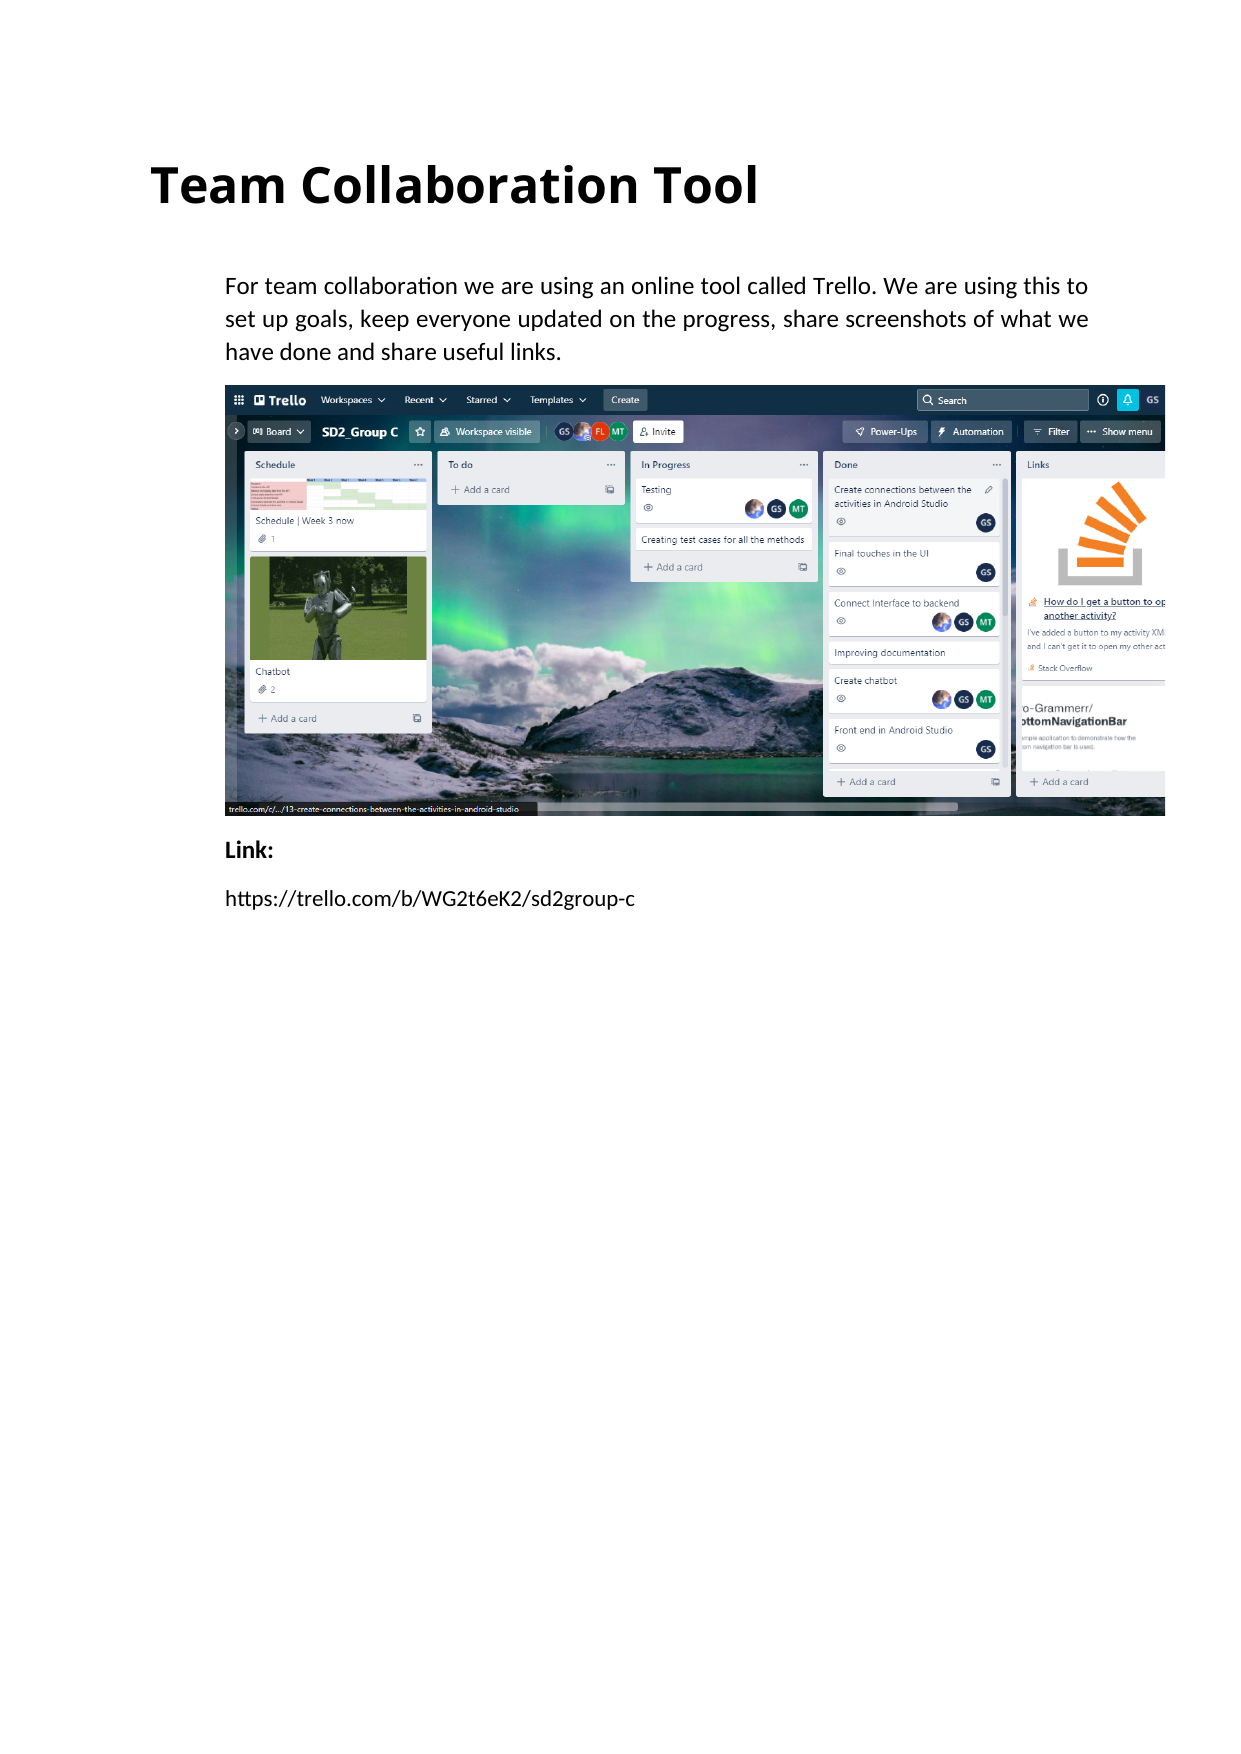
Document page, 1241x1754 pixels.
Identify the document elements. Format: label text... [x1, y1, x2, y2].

text For team collaboration we are using an online tool called Trello. We are using this to set up goals, keep everyone updated on the progress, share screenshots of what we have done and share useful links. [225, 270, 1090, 367]
subtitle Team Collaboration Tool [150, 150, 1090, 218]
picture [225, 385, 1166, 816]
text Link: [150, 834, 1090, 865]
text https://trello.com/b/WG2t6eK2/sd2group-c [150, 884, 1090, 912]
